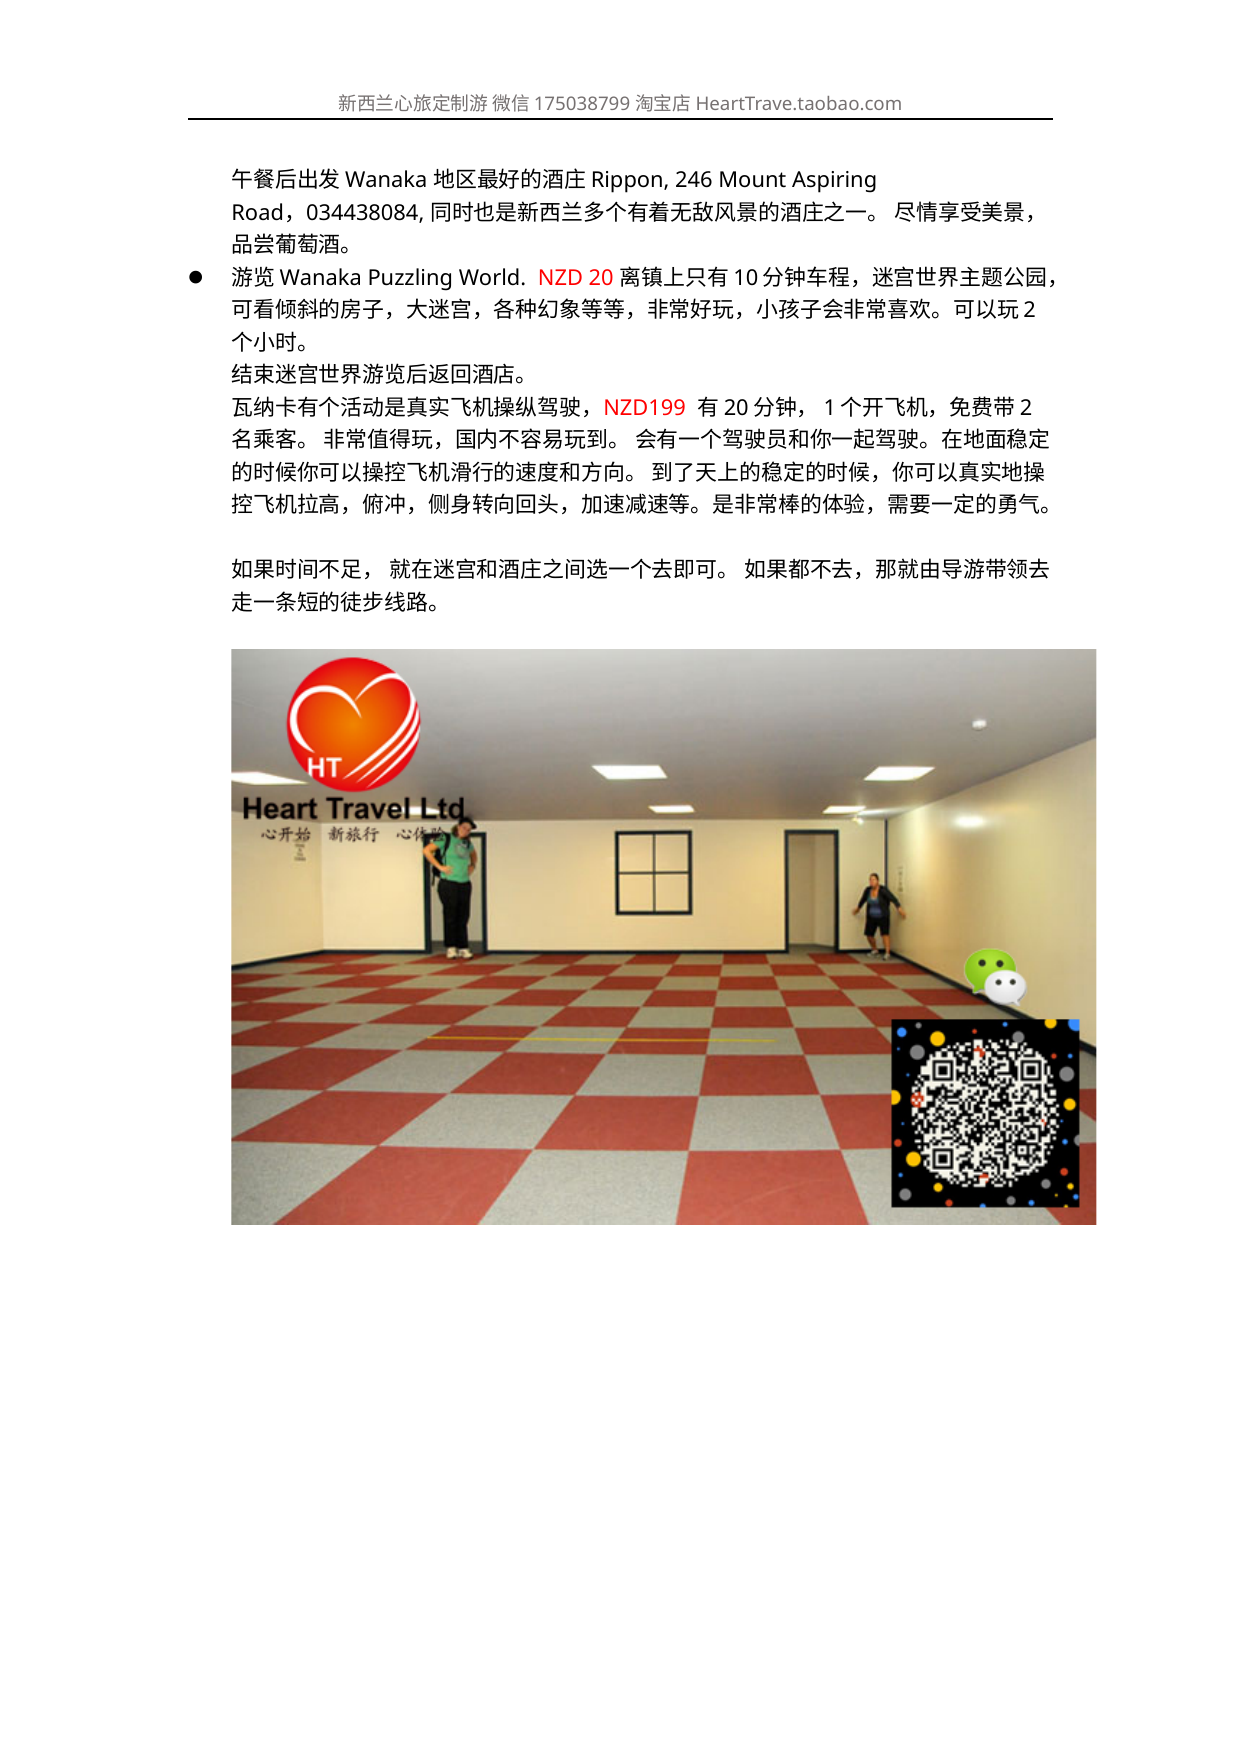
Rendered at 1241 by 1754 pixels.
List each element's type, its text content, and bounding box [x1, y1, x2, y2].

picture [231, 649, 1097, 1225]
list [187, 162, 1053, 259]
list 游览Wanaka Puzzling World. NZD 20 离镇上只有10分钟车程，迷宫世界主题公园，可看倾斜的房子，大迷宫，各种幻象等等，非常好玩，小孩子会非常喜欢。可以玩2个小时。 结束迷宫世界游览后返回酒店。 瓦纳卡有个活动是真实飞机操纵驾驶，NZD199 有20分钟， 1个开飞机，免费带2名乘客。 非常值得玩，国内不容易玩到。 会有一个驾驶员和你一起驾驶。在地面稳定的时候你可以操控飞机滑行的速度和方向。 到了天上的稳定的时候，你可以真实地操控飞机拉高，俯冲，侧身转向回头，加速减速等。是非常棒的体验，需要一定的勇气。 如果时间不足， 就在迷宫和酒庄之间选一个去即可。 如果都不去，那就由导游带领去走一条短的徒步线路。 [187, 259, 1053, 617]
